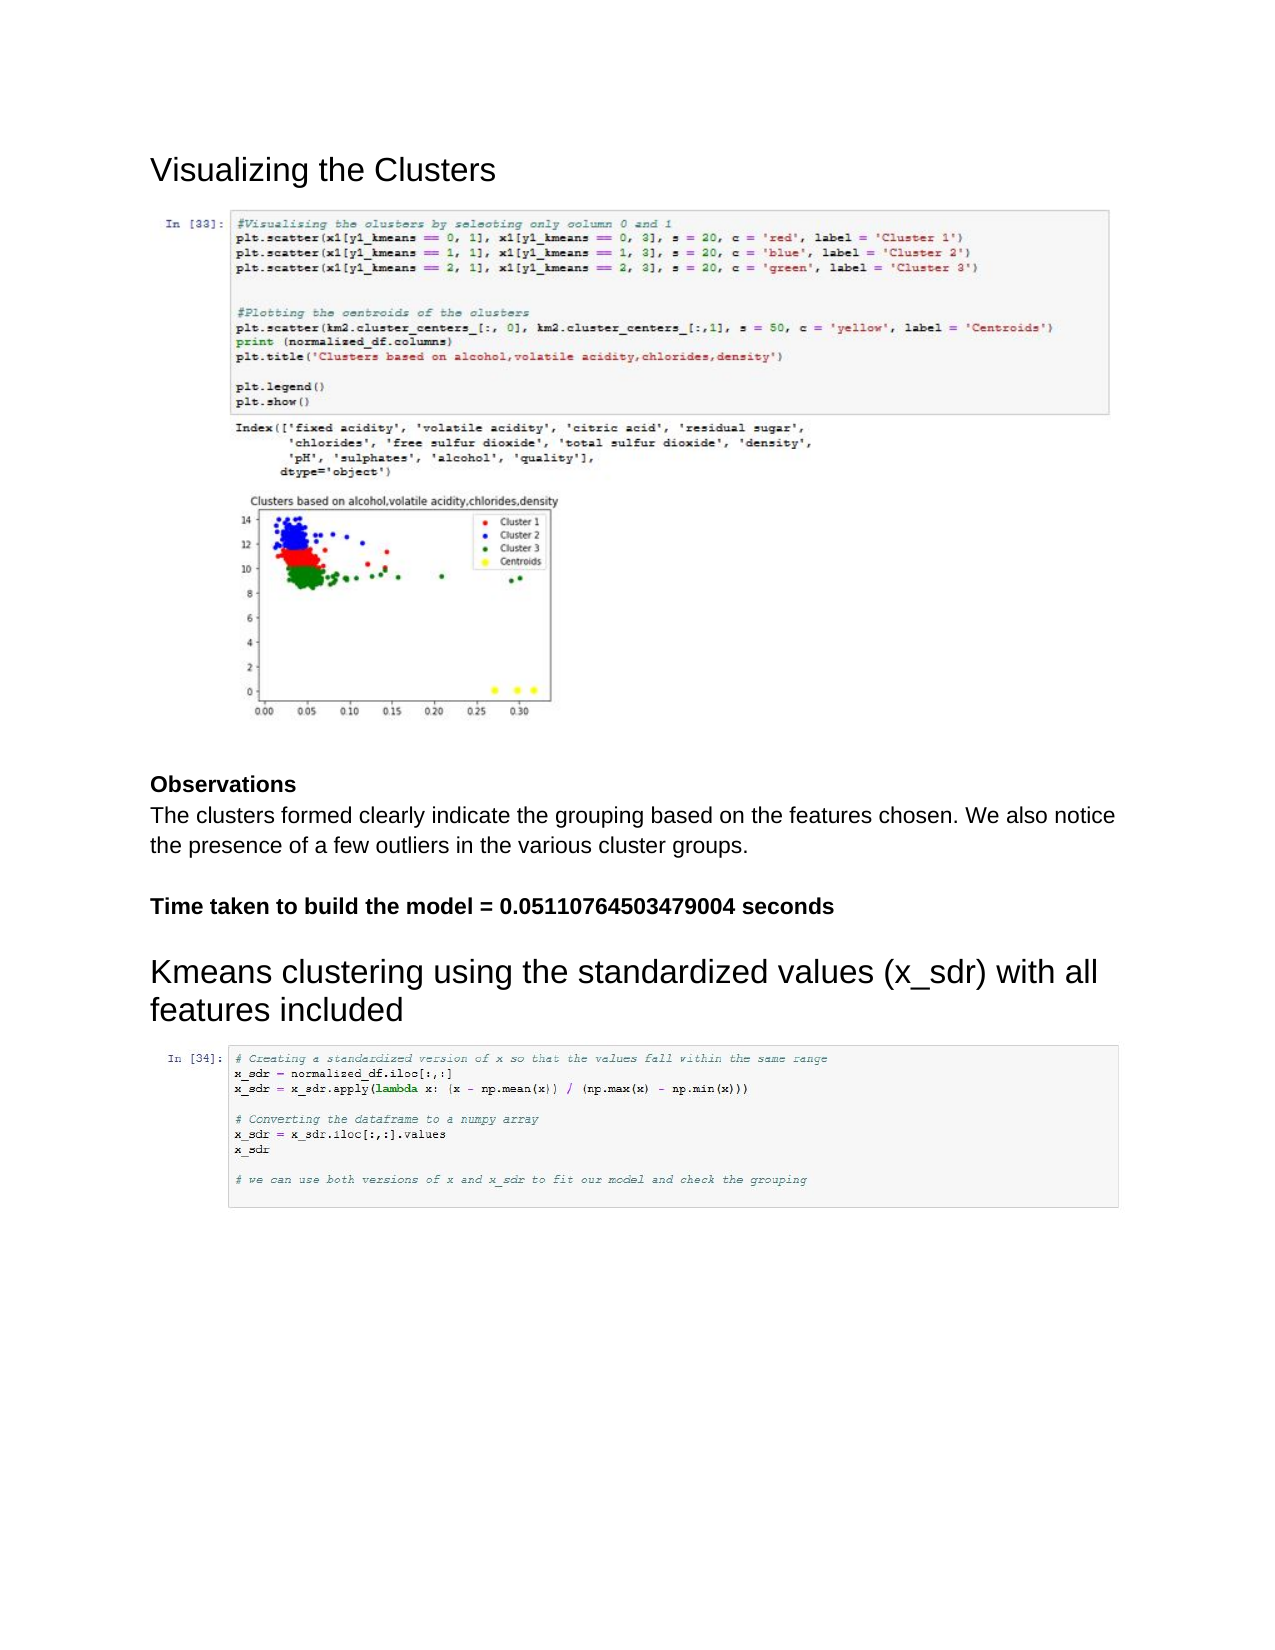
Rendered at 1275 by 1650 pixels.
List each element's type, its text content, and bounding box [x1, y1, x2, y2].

text Observations [150, 771, 1125, 798]
subtitle Visualizing the Clusters [150, 150, 1125, 188]
text Time taken to build the model = 0.05110764503479004 seconds [150, 893, 1125, 919]
picture [150, 1041, 1125, 1215]
subtitle Kmeans clustering using the standardized values (x_sdr) with all features included [150, 952, 1125, 1029]
picture [150, 201, 1125, 743]
text The clusters formed clearly indicate the grouping based on the features chosen. We also notice the presence of a few outliers in the various cluster groups. [150, 802, 1125, 858]
